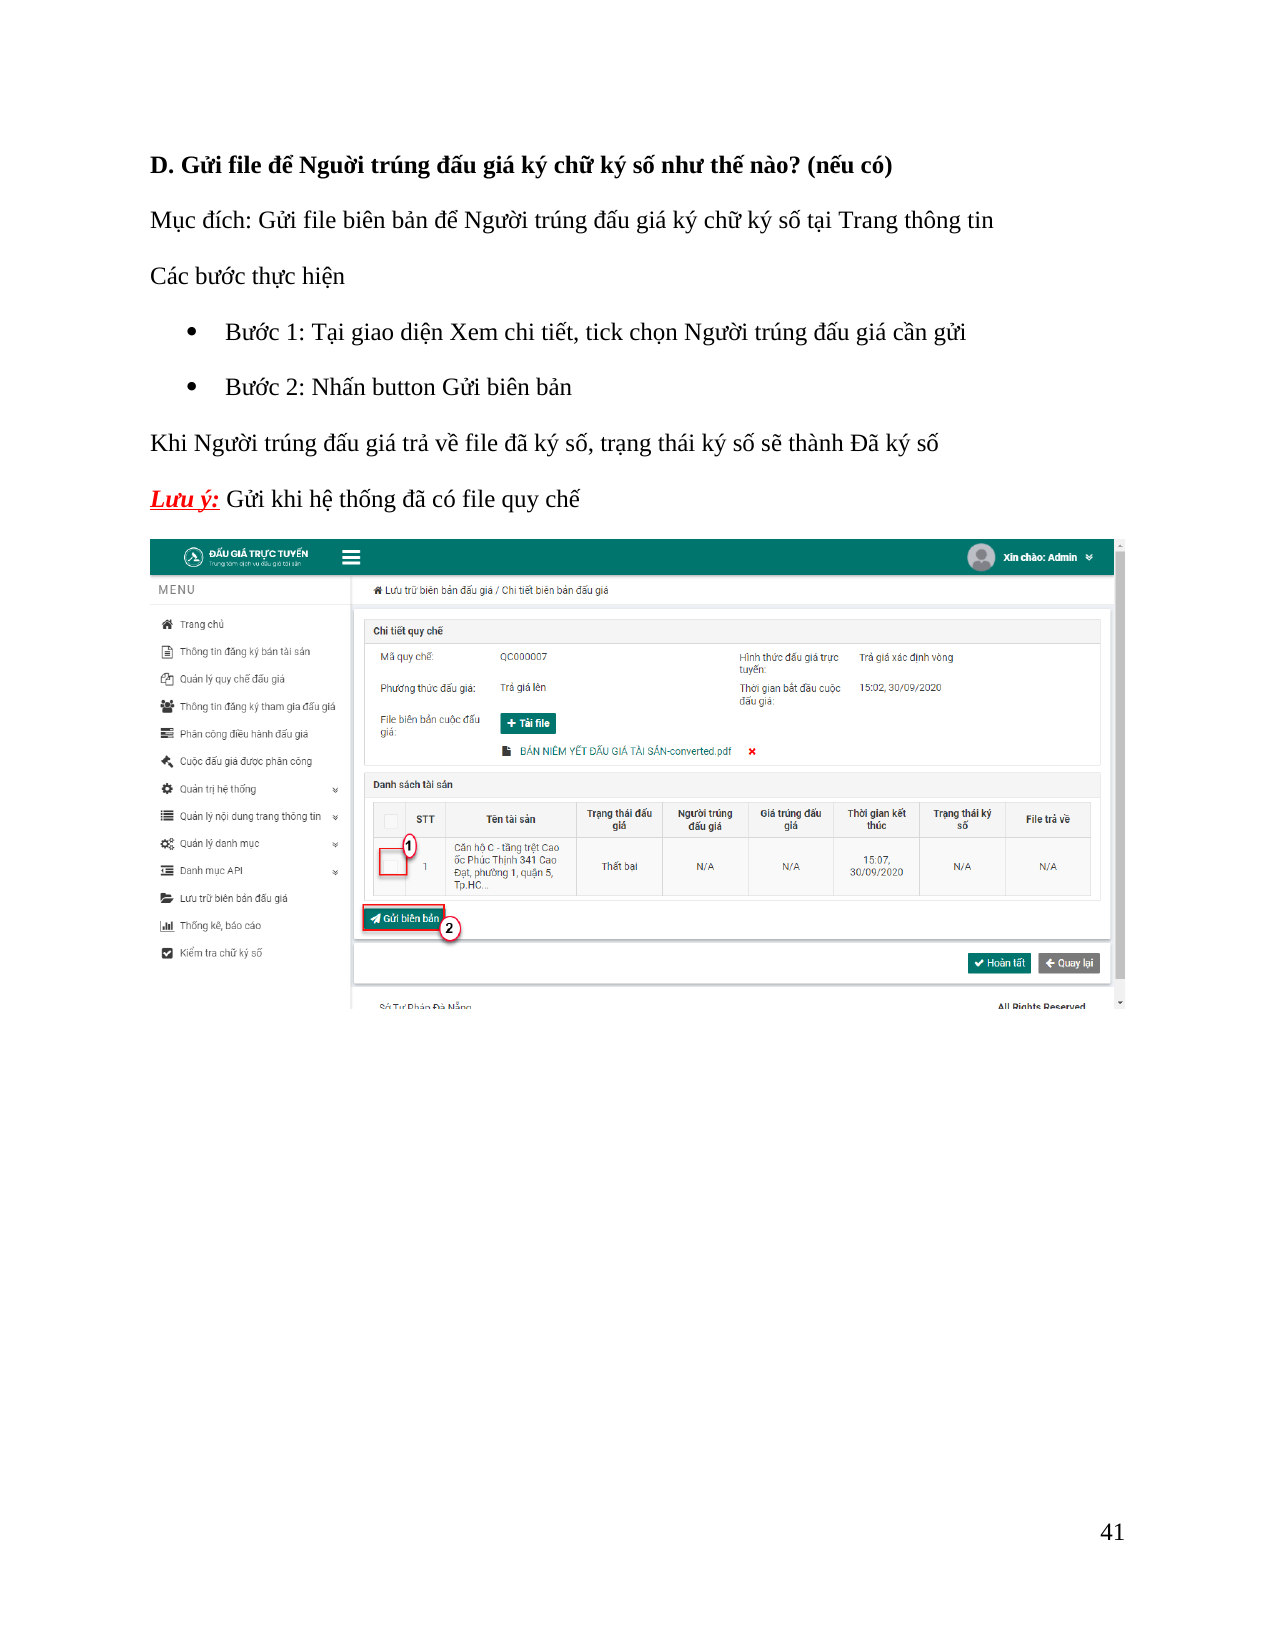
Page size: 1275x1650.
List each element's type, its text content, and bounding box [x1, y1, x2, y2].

text Bước 2: Nhấn button Gửi biên bản [187, 372, 1125, 401]
text Bước 1: Tại giao diện Xem chi tiết, tick chọn Người trúng đấu giá cần gửi [187, 317, 1125, 346]
text Các bước thực hiện [150, 261, 1125, 290]
text Lưu ý: Gửi khi hệ thống đã có file quy chế [150, 484, 1125, 512]
picture [150, 539, 1125, 1009]
text Khi Người trúng đấu giá trả về file đã ký số, trạng thái ký số sẽ thành Đã ký số [150, 428, 1125, 457]
text Mục đích: Gửi file biên bản để Người trúng đấu giá ký chữ ký số tại Trang thông tin [150, 206, 1125, 234]
subtitle Gửi file để Nguời trúng đấu giá ký chữ ký số như thế nào? (nếu có) [150, 150, 1125, 179]
